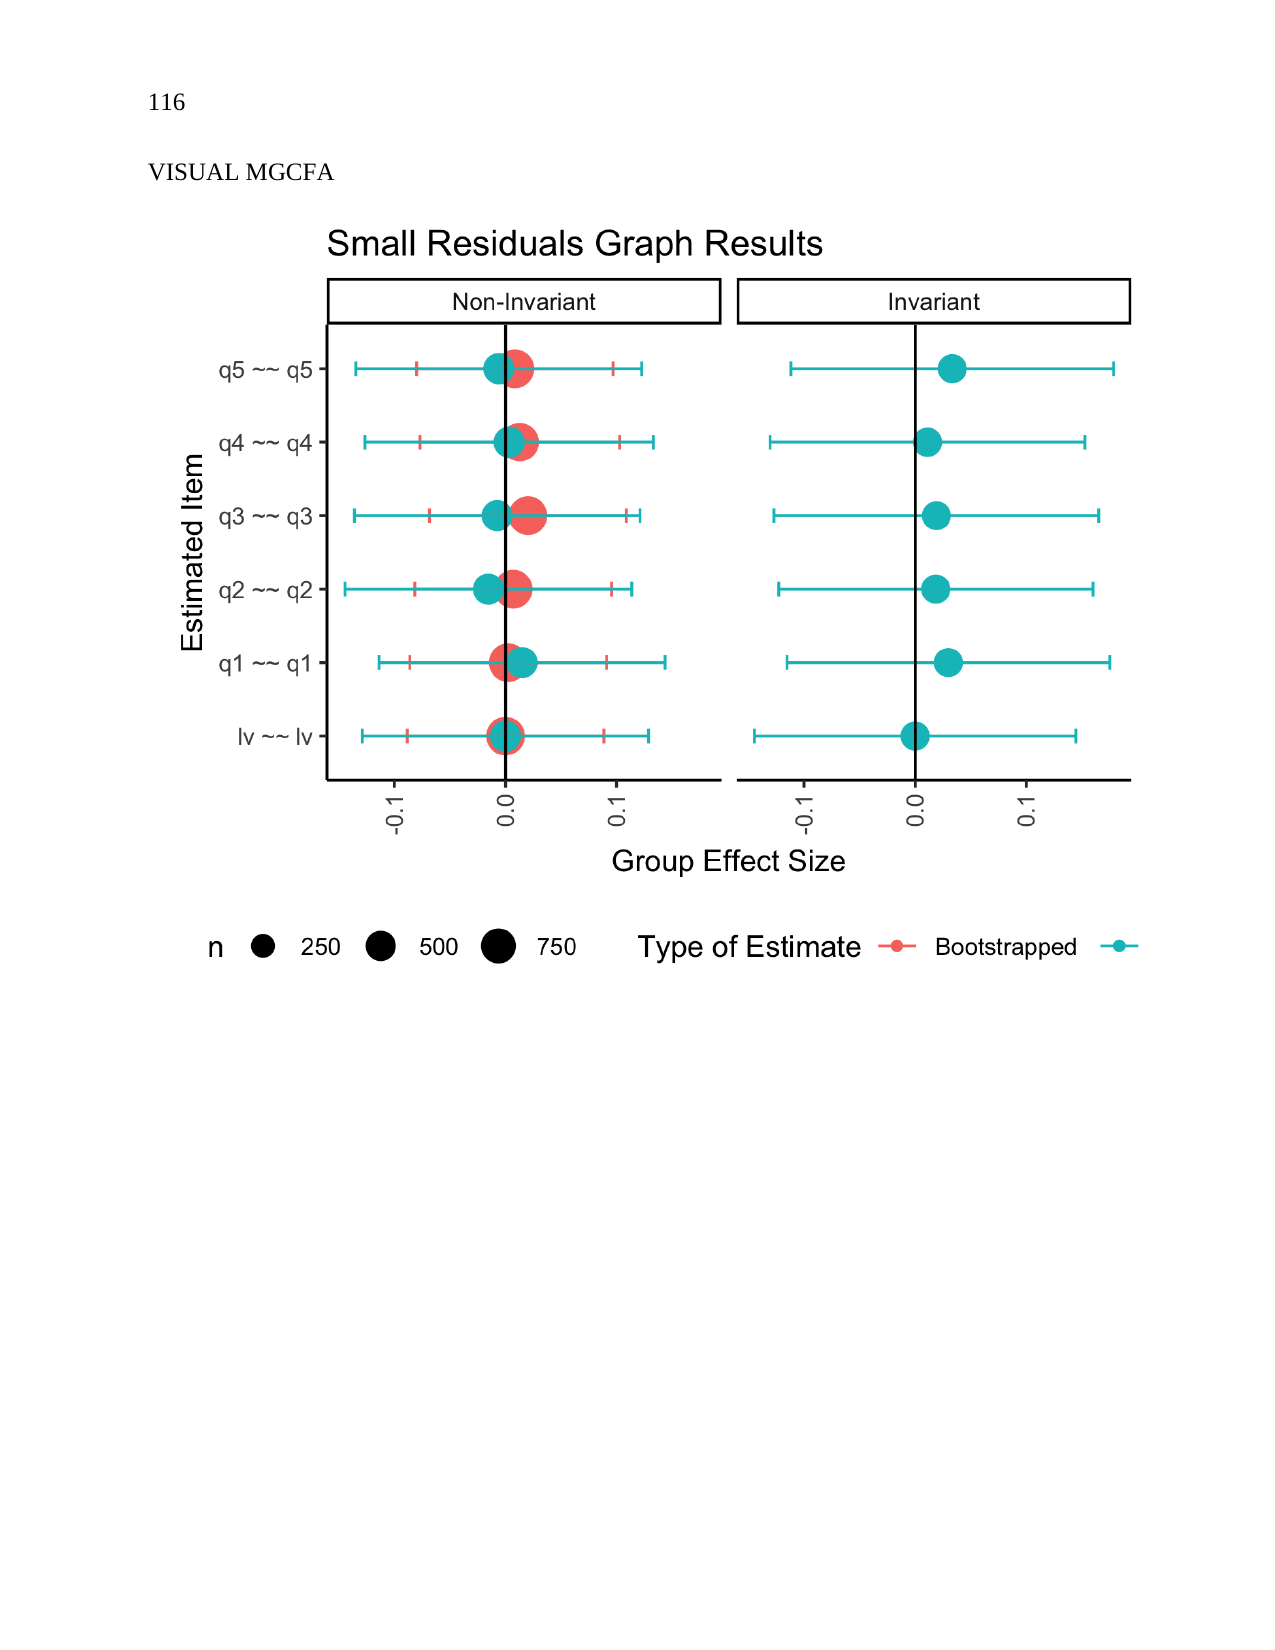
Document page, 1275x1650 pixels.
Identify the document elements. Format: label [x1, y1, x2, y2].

picture [166, 215, 1146, 999]
